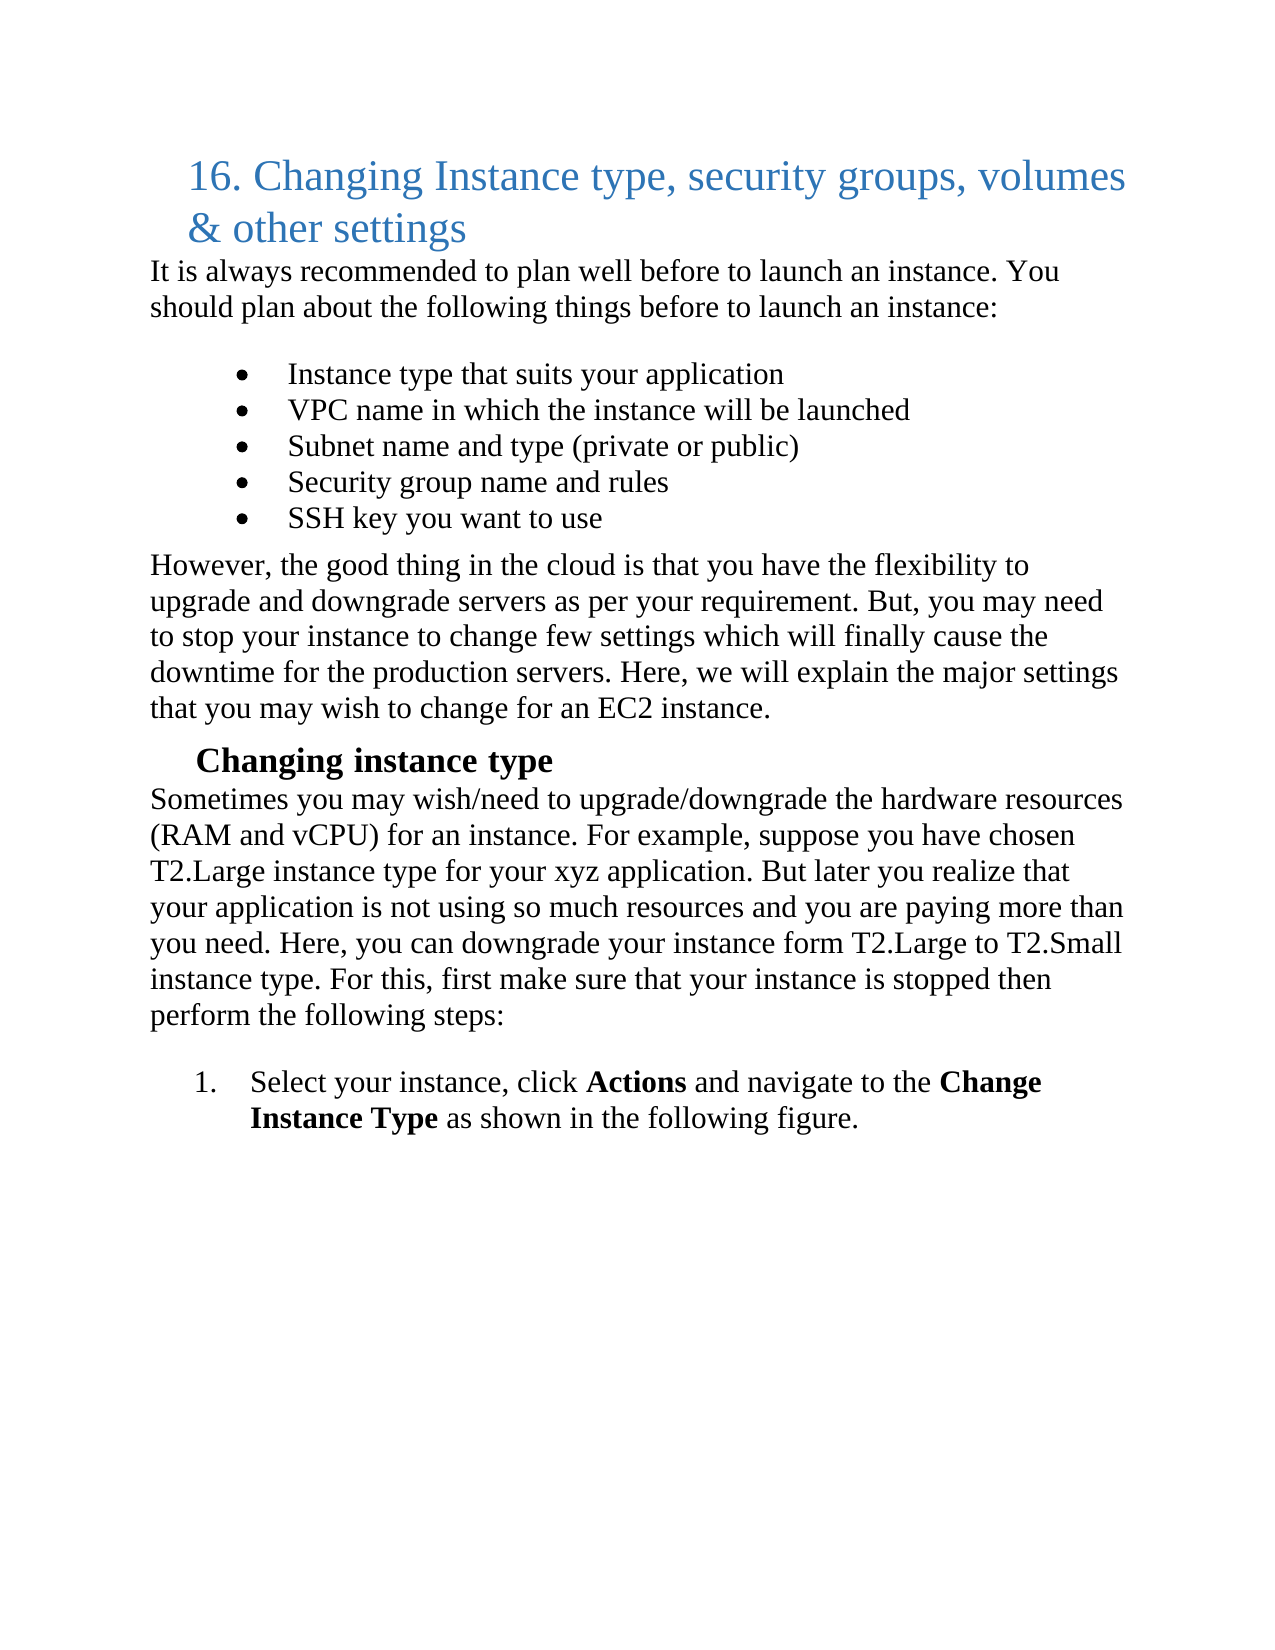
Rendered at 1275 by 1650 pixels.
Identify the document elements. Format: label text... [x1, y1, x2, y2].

text Instance type that suits your application [287, 355, 1135, 391]
text However, the good thing in the cloud is that you have the flexibility to upgrade and downgrade servers as per your requirement. But, you may need to stop your instance to change few settings which will finally cause the downtime for the production servers. Here, we will explain the major settings that you may wish to change for an EC2 instance. [150, 546, 1124, 726]
text It is always recommended to plan well before to launch an instance. You should plan about the following things before to launch an instance: [150, 252, 1065, 324]
text VPC name in which the instance will be launched [287, 391, 1135, 427]
text Subnet name and type (private or public) Security group name and rules [287, 427, 805, 499]
text 1. Select your instance, click Actions and navigate to the Change [194, 1063, 1135, 1099]
text your application is not using so much resources and you are paying more than you need. Here, you can downgrade your instance form T2.Large to T2.Small instance type. For this, first make sure that your instance is stopped then perform the following steps: [150, 888, 1130, 1032]
text Sometimes you may wish/need to upgrade/downgrade the hardware resources (RAM and vCPU) for an instance. For example, suppose you have chosen T2.Large instance type for your xyz application. But later you realize that [150, 780, 1129, 888]
text SSH key you want to use [287, 499, 1135, 535]
text Instance Type as shown in the following figure. [250, 1099, 1135, 1135]
text & other settings [187, 201, 1135, 252]
text Changing instance type [195, 739, 1135, 780]
text 16. Changing Instance type, security groups, volumes [187, 150, 1135, 200]
